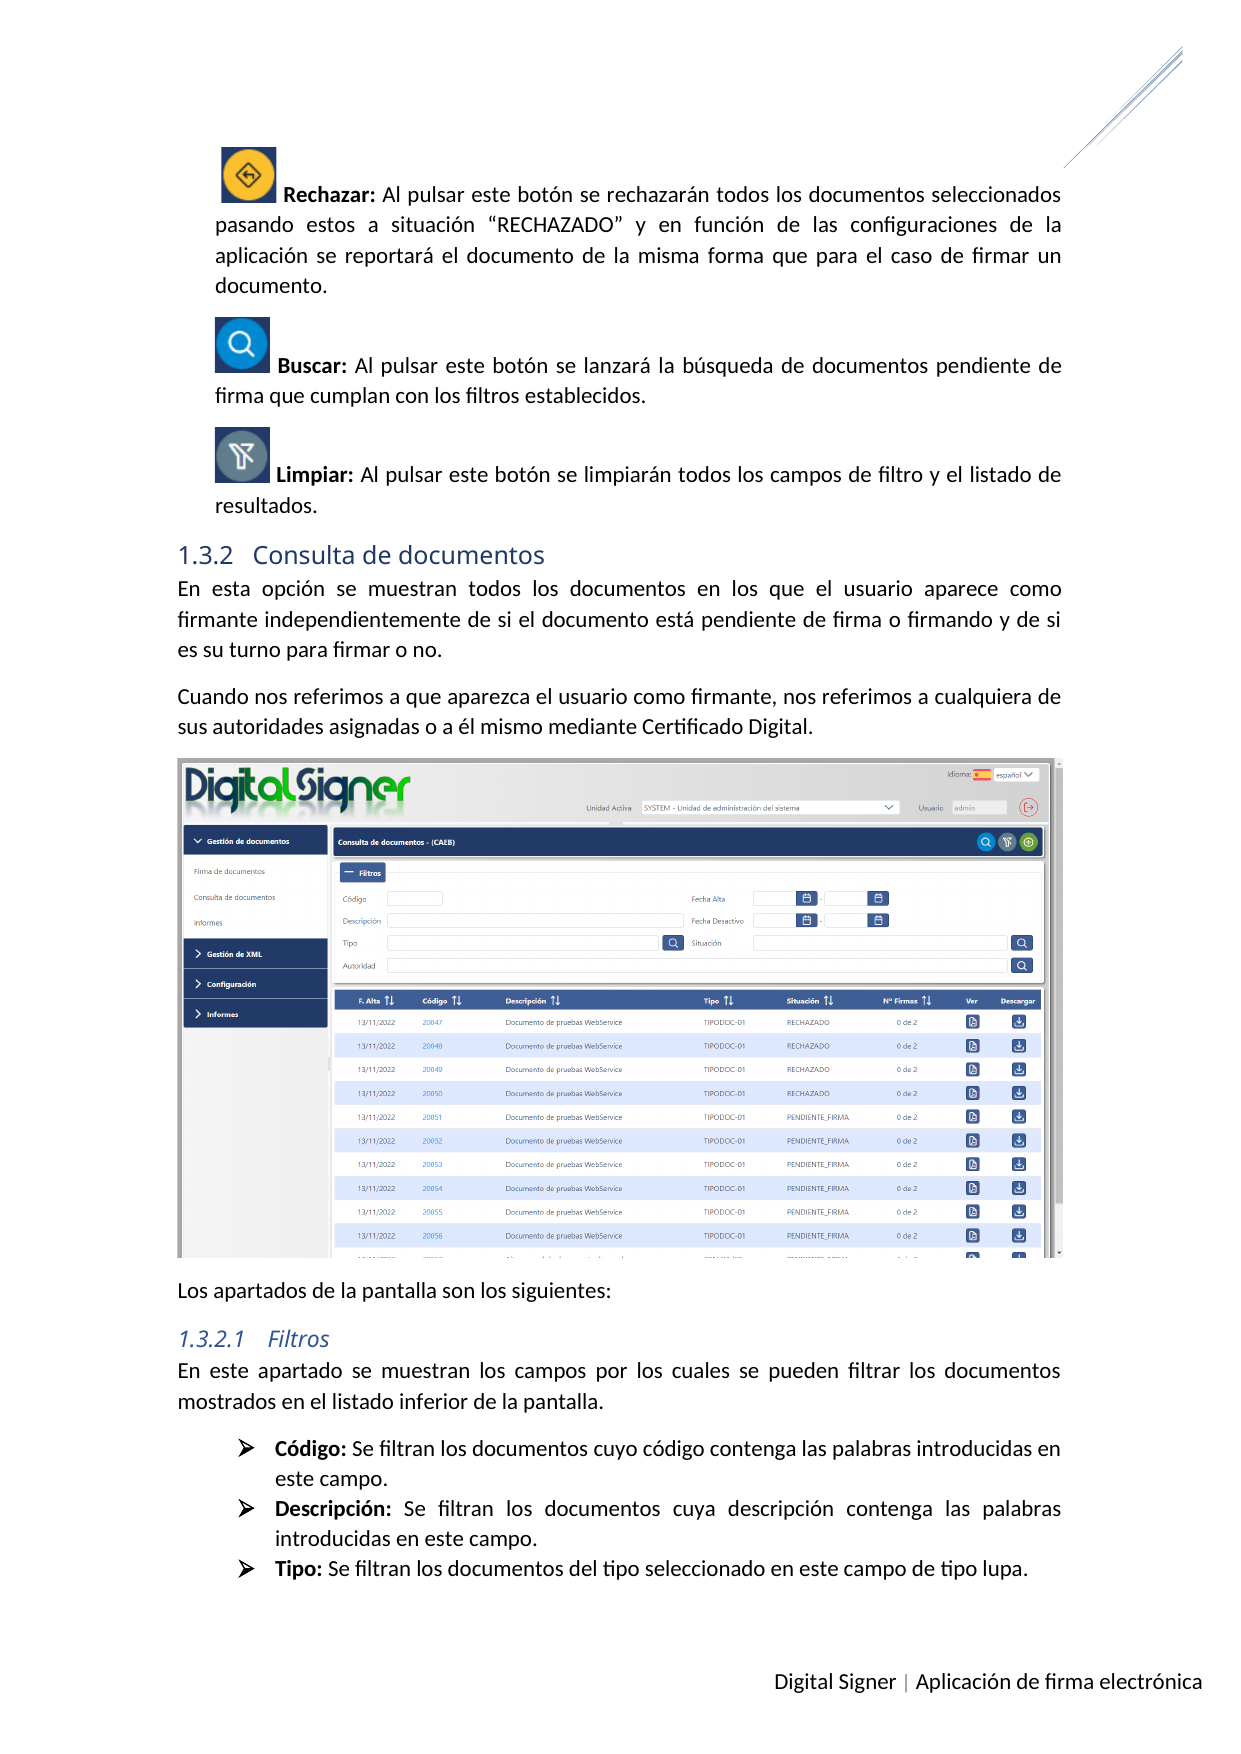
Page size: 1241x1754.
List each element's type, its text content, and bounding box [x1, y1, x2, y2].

subtitle Consulta de documentos [177, 538, 1063, 572]
subtitle Filtros [177, 1323, 1063, 1354]
text Rechazar: Al pulsar este botón se rechazarán todos los documentos seleccionados pasando estos a situación “RECHAZADO” y en función de las configuraciones de la aplicación se reportará el documento de la misma forma que para el caso de firmar un documento. [215, 148, 1063, 299]
list Descripción: Se filtran los documentos cuya descripción contenga las palabras introducidas en este campo. [237, 1494, 1063, 1552]
picture [214, 427, 270, 483]
text En este apartado se muestran los campos por los cuales se pueden filtrar los documentos mostrados en el listado inferior de la pantalla. [177, 1357, 1063, 1415]
picture [214, 317, 270, 373]
text En esta opción se muestran todos los documentos en los que el usuario aparece como firmante independientemente de si el documento está pendiente de firma o firmando y de si es su turno para firmar o no. [177, 574, 1063, 663]
list Tipo: Se filtran los documentos del tipo seleccionado en este campo de tipo lupa. [237, 1554, 1063, 1583]
text Buscar: Al pulsar este botón se lanzará la búsqueda de documentos pendiente de firma que cumplan con los filtros establecidos. [215, 318, 1063, 409]
picture [221, 147, 277, 203]
text Los apartados de la pantalla son los siguientes: [177, 1276, 1063, 1304]
text Cuando nos referimos a que aparezca el usuario como firmante, nos referimos a cualquiera de sus autoridades asignadas o a él mismo mediante Certificado Digital. [177, 682, 1063, 740]
picture [177, 758, 1063, 1258]
text Limpiar: Al pulsar este botón se limpiarán todos los campos de filtro y el listado de resultados. [215, 428, 1063, 519]
list Código: Se filtran los documentos cuyo código contenga las palabras introducidas en este campo. [237, 1434, 1063, 1492]
